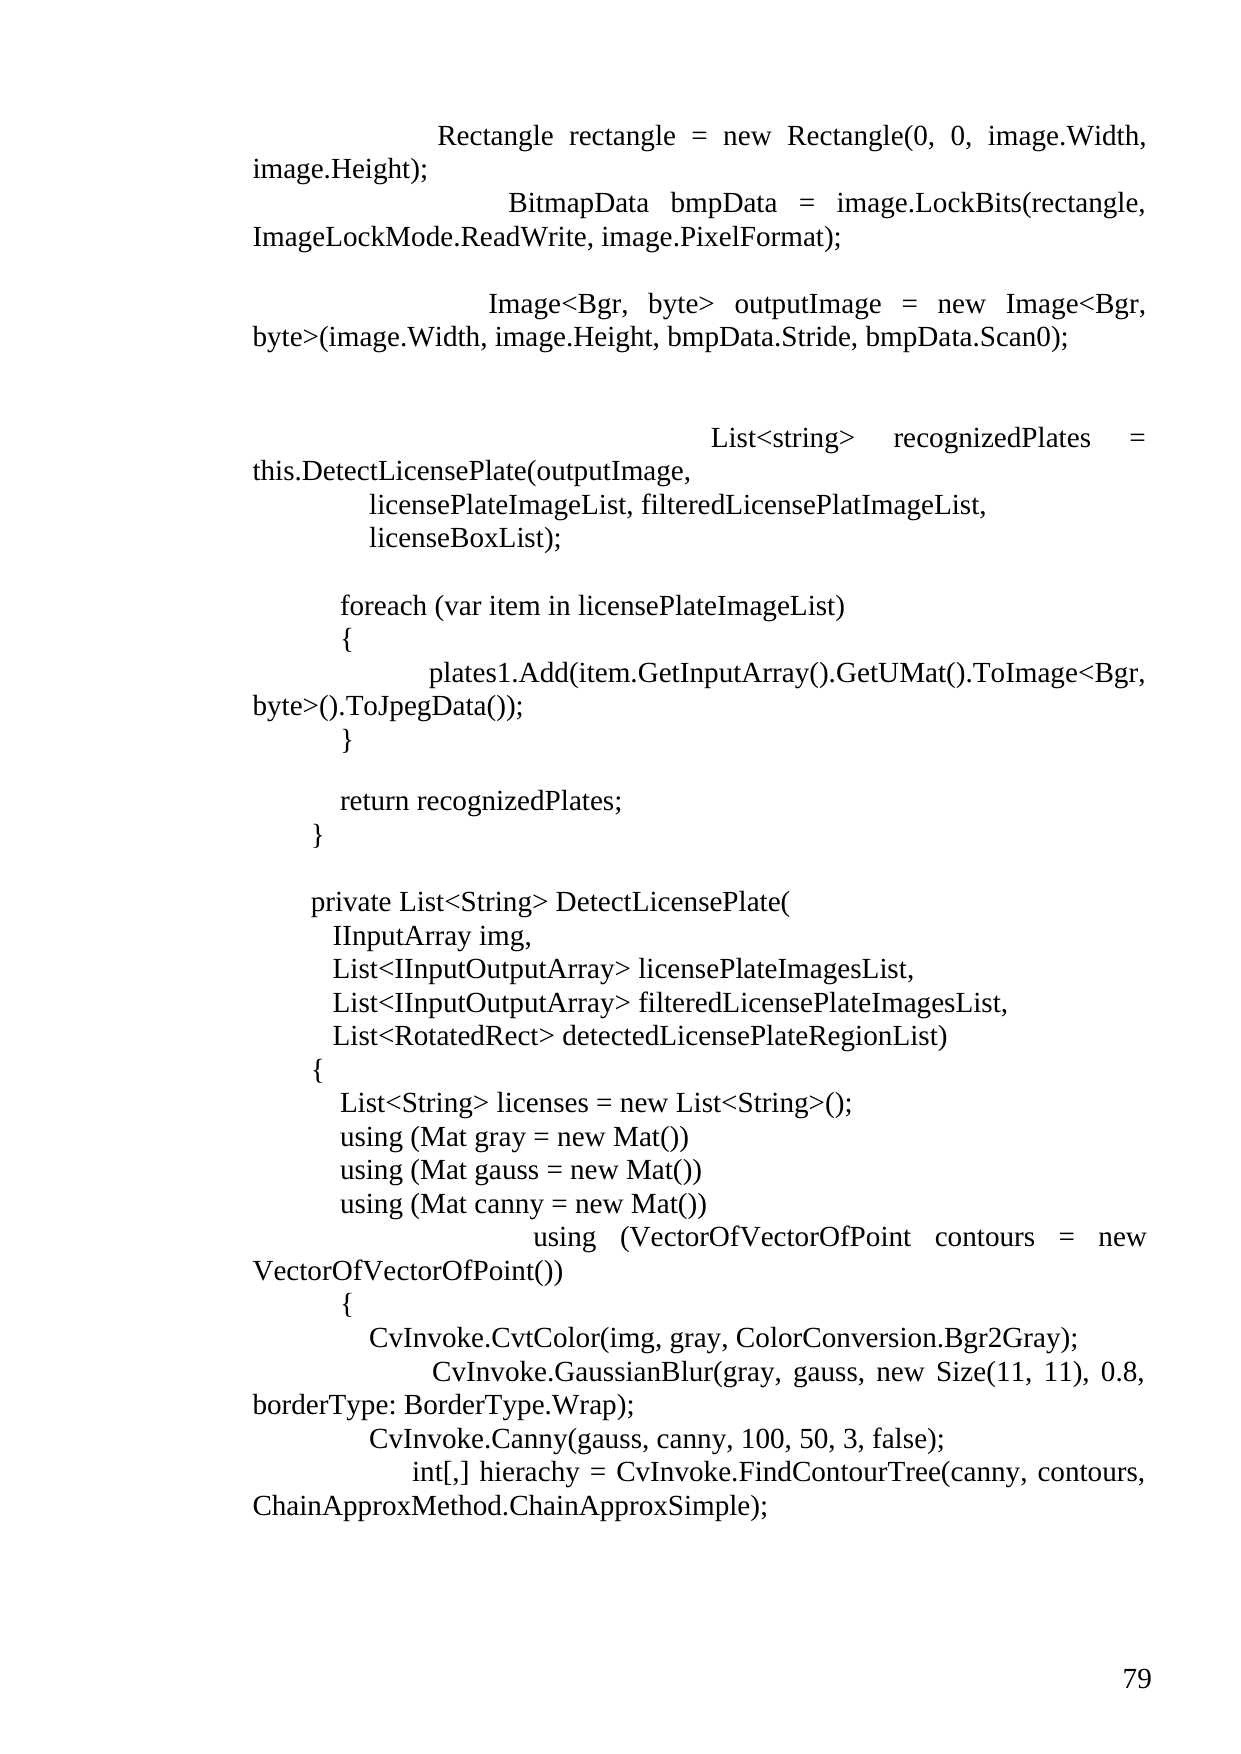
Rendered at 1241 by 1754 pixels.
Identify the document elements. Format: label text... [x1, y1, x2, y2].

list List<IInputOutputArray> licensePlateImagesList, [252, 951, 1147, 985]
list using (VectorOfVectorOfPoint contours = new VectorOfVectorOfPoint()) [252, 1219, 1147, 1287]
list } [252, 722, 1147, 755]
list BitmapData bmpData = image.LockBits(rectangle, ImageLockMode.ReadWrite, image.PixelFormat); [252, 185, 1147, 252]
list } [252, 817, 1147, 851]
list plates1.Add(item.GetInputArray().GetUMat().ToImage<Bgr, byte>().ToJpegData()); [252, 655, 1147, 722]
list Rectangle rectangle = new Rectangle(0, 0, image.Width, image.Height); [252, 118, 1147, 185]
list List<IInputOutputArray> filteredLicensePlateImagesList, [252, 985, 1147, 1018]
list int[,] hierachy = CvInvoke.FindContourTree(canny, contours, ChainApproxMethod.ChainApproxSimple); [252, 1454, 1147, 1521]
list { [252, 1052, 1147, 1085]
list licensePlateImageList, filteredLicensePlatImageList, [252, 487, 1147, 521]
list List<String> licenses = new List<String>(); [252, 1085, 1147, 1119]
list using (Mat canny = new Mat()) [252, 1186, 1147, 1219]
list using (Mat gray = new Mat()) [252, 1119, 1147, 1152]
list { [252, 621, 1147, 655]
list CvInvoke.CvtColor(img, gray, ColorConversion.Bgr2Gray); [252, 1320, 1147, 1354]
list List<RotatedRect> detectedLicensePlateRegionList) [252, 1018, 1147, 1052]
list using (Mat gauss = new Mat()) [252, 1152, 1147, 1186]
list Image<Bgr, byte> outputImage = new Image<Bgr, byte>(image.Width, image.Height, bmpData.Stride, bmpData.Scan0); [252, 286, 1147, 353]
list IInputArray img, [252, 918, 1147, 951]
list return recognizedPlates; [252, 783, 1147, 817]
list CvInvoke.GaussianBlur(gray, gauss, new Size(11, 11), 0.8, borderType: BorderType.Wrap); [252, 1354, 1147, 1421]
list private List<String> DetectLicensePlate( [252, 884, 1147, 918]
list foreach (var item in licensePlateImageList) [252, 588, 1147, 621]
list List<string> recognizedPlates = this.DetectLicensePlate(outputImage, [252, 420, 1147, 487]
list licenseBoxList); [252, 521, 1147, 554]
list { [252, 1287, 1147, 1320]
list CvInvoke.Canny(gauss, canny, 100, 50, 3, false); [252, 1421, 1147, 1454]
